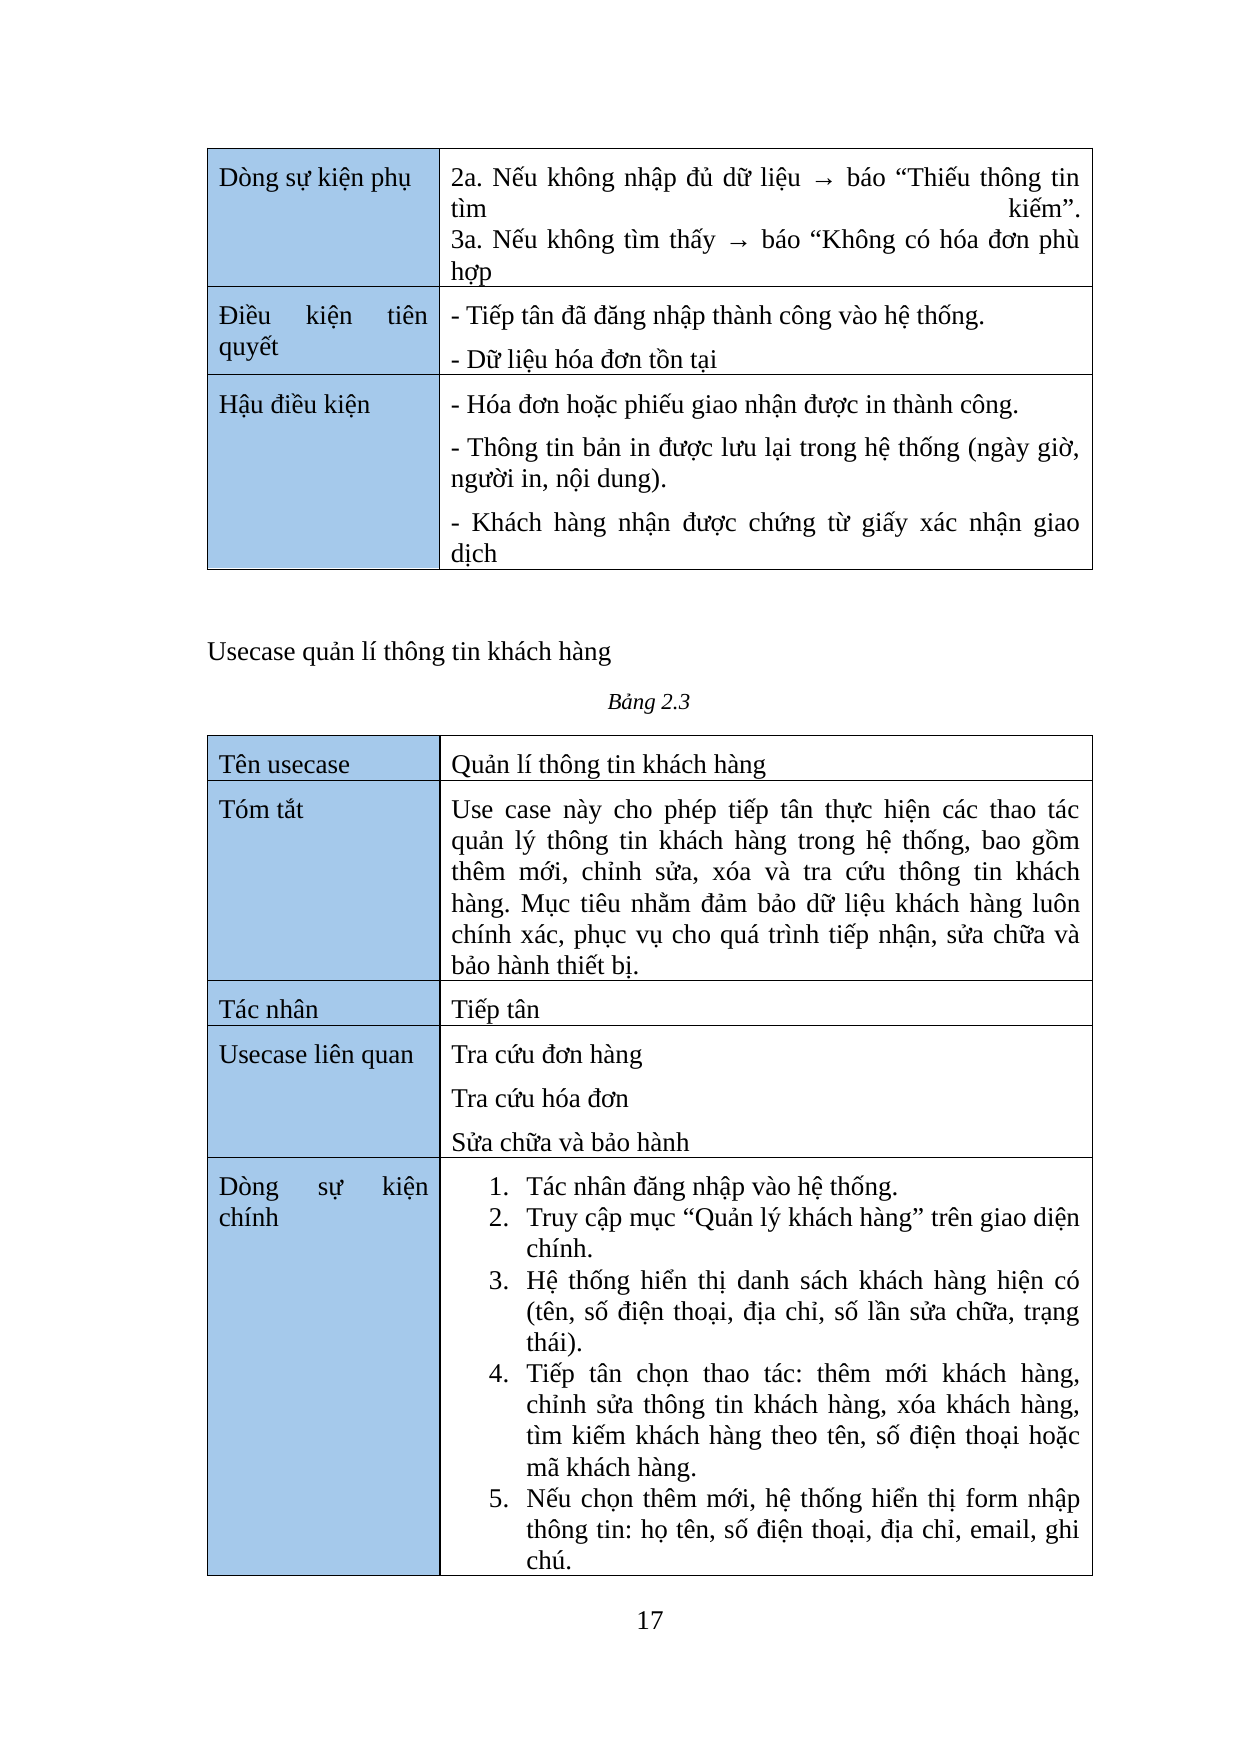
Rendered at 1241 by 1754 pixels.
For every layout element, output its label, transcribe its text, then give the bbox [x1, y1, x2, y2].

table_cell Dòng sự kiện chính [208, 1158, 439, 1575]
text Bảng 2.3 [207, 688, 1092, 714]
text Usecase quản lí thông tin khách hàng [207, 635, 1092, 666]
table_cell Tác nhân [208, 981, 439, 1025]
table_cell Use case này cho phép tiếp tân thực hiện các thao tác quản lý thông tin khách hàng trong hệ thống, bao gồm thêm mới, chỉnh sửa, xóa và tra cứu thông tin khách hàng. Mục tiêu nhằm đảm bảo dữ liệu khách hàng luôn chính xác, phục vụ cho quá trình tiếp nhận, sửa chữa và bảo hành thiết bị. [441, 781, 1092, 980]
table_cell Usecase liên quan [208, 1026, 439, 1157]
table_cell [441, 1158, 1092, 1575]
table_header Quản lí thông tin khách hàng [441, 736, 1092, 780]
table_cell Dòng sự kiện phụ [208, 149, 439, 286]
table_cell - Tiếp tân đã đăng nhập thành công vào hệ thống. - Dữ liệu hóa đơn tồn tại [440, 287, 1092, 374]
table_header Tên usecase [208, 736, 439, 780]
table_cell Hậu điều kiện [208, 375, 439, 568]
table_cell Tóm tắt [208, 781, 439, 980]
table_cell Tiếp tân [441, 981, 1092, 1025]
table_cell Điều kiện tiên quyết [208, 287, 439, 374]
table_cell Tra cứu đơn hàng Tra cứu hóa đơn Sửa chữa và bảo hành [441, 1026, 1092, 1157]
table_cell 2a. Nếu không nhập đủ dữ liệu → báo “Thiếu thông tin tìm kiếm”. 3a. Nếu không tìm thấy → báo “Không có hóa đơn phù hợp [440, 149, 1092, 286]
table_cell - Hóa đơn hoặc phiếu giao nhận được in thành công. - Thông tin bản in được lưu lại trong hệ thống (ngày giờ, người in, nội dung). - Khách hàng nhận được chứng từ giấy xác nhận giao dịch [440, 375, 1092, 568]
